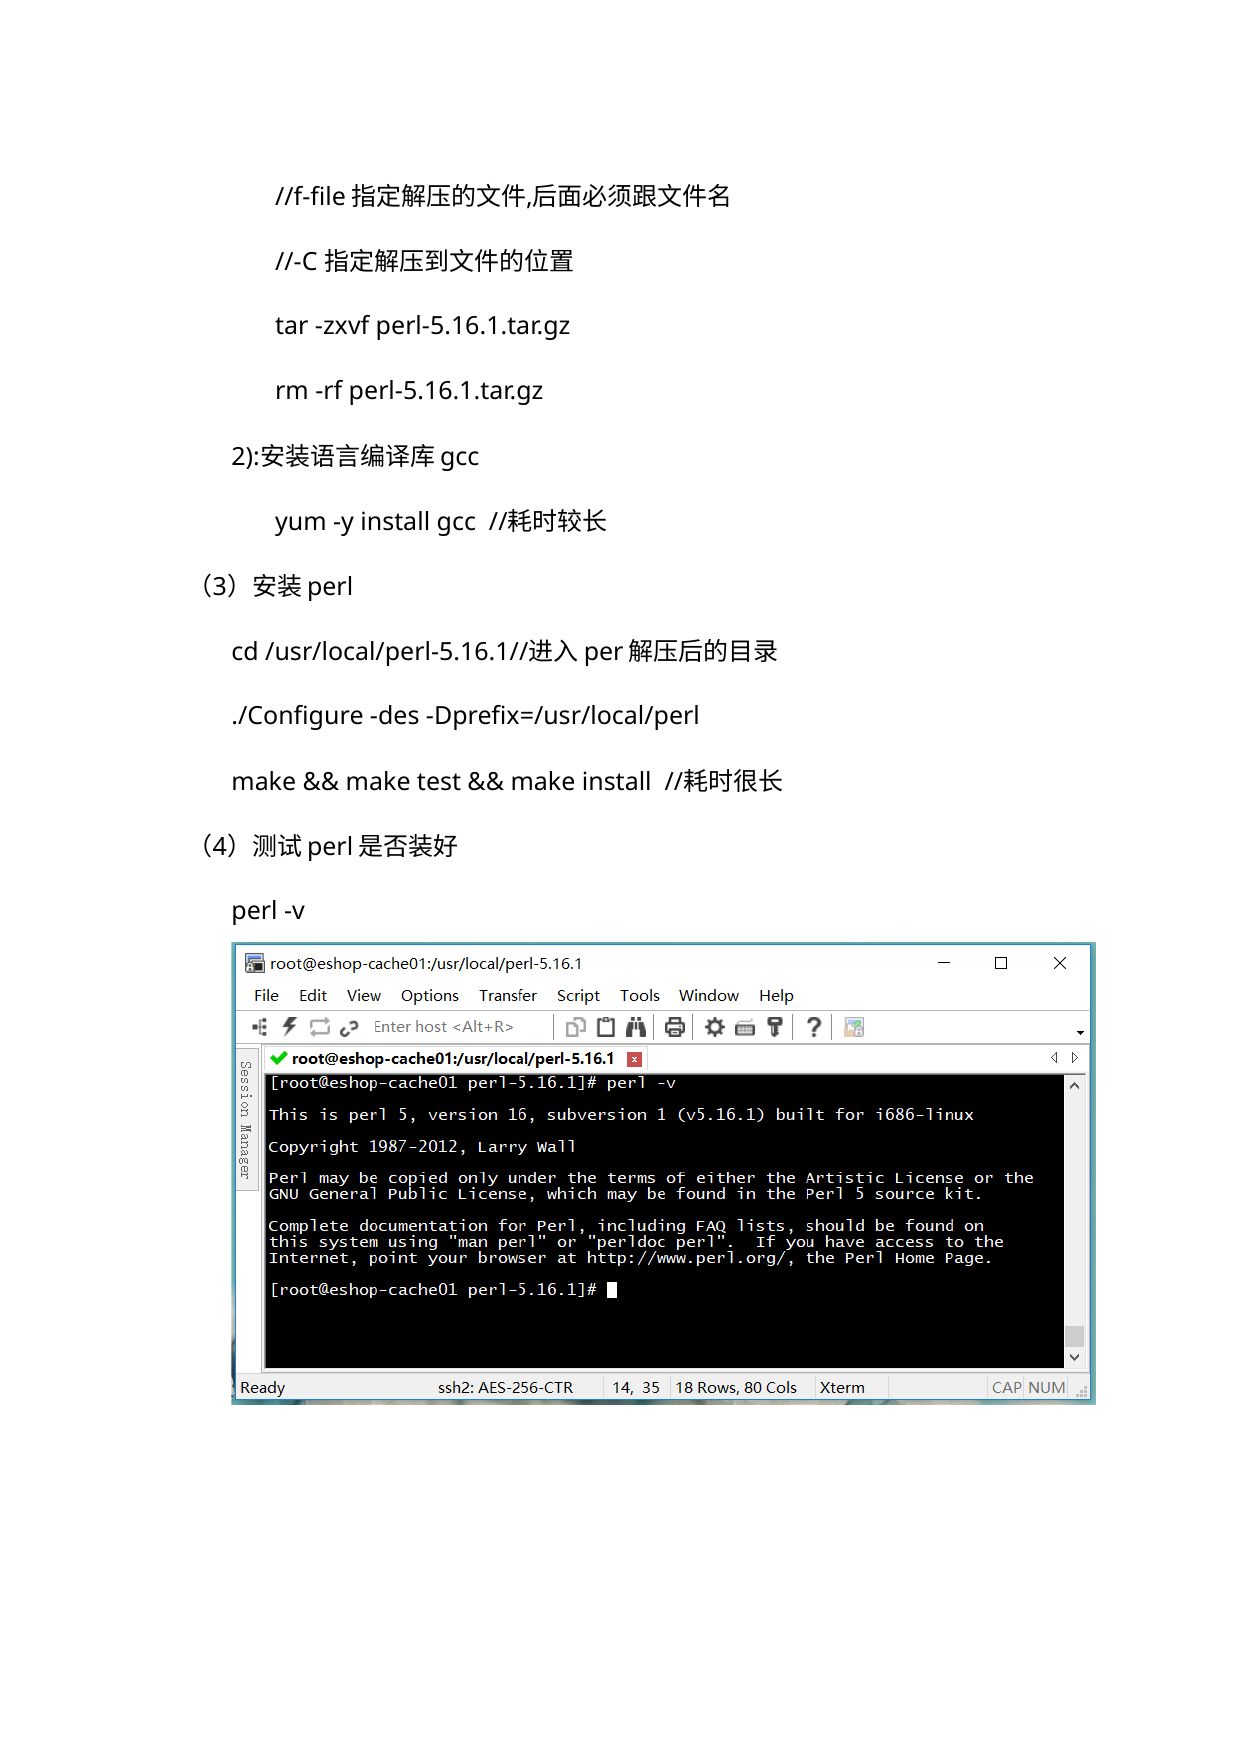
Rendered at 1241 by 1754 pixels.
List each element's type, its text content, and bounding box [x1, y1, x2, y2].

text rm -rf perl-5.16.1.tar.gz [231, 357, 1053, 422]
text ./Configure -des -Dprefix=/usr/local/perl [187, 682, 1053, 747]
text //f-file指定解压的文件,后面必须跟文件名 [231, 162, 1053, 227]
text cd /usr/local/perl-5.16.1//进入per解压后的目录 [187, 617, 1053, 682]
text //-C 指定解压到文件的位置 [231, 227, 1053, 292]
text tar -zxvf perl-5.16.1.tar.gz [231, 292, 1053, 357]
text （3）安装perl [187, 552, 1053, 617]
picture [231, 942, 1096, 1405]
text 2):安装语言编译库gcc [187, 422, 1053, 487]
text yum -y install gcc //耗时较长 [231, 487, 1053, 552]
text （4）测试perl是否装好 [187, 812, 1053, 877]
text perl -v [187, 877, 1053, 942]
text make && make test && make install //耗时很长 [187, 747, 1053, 812]
